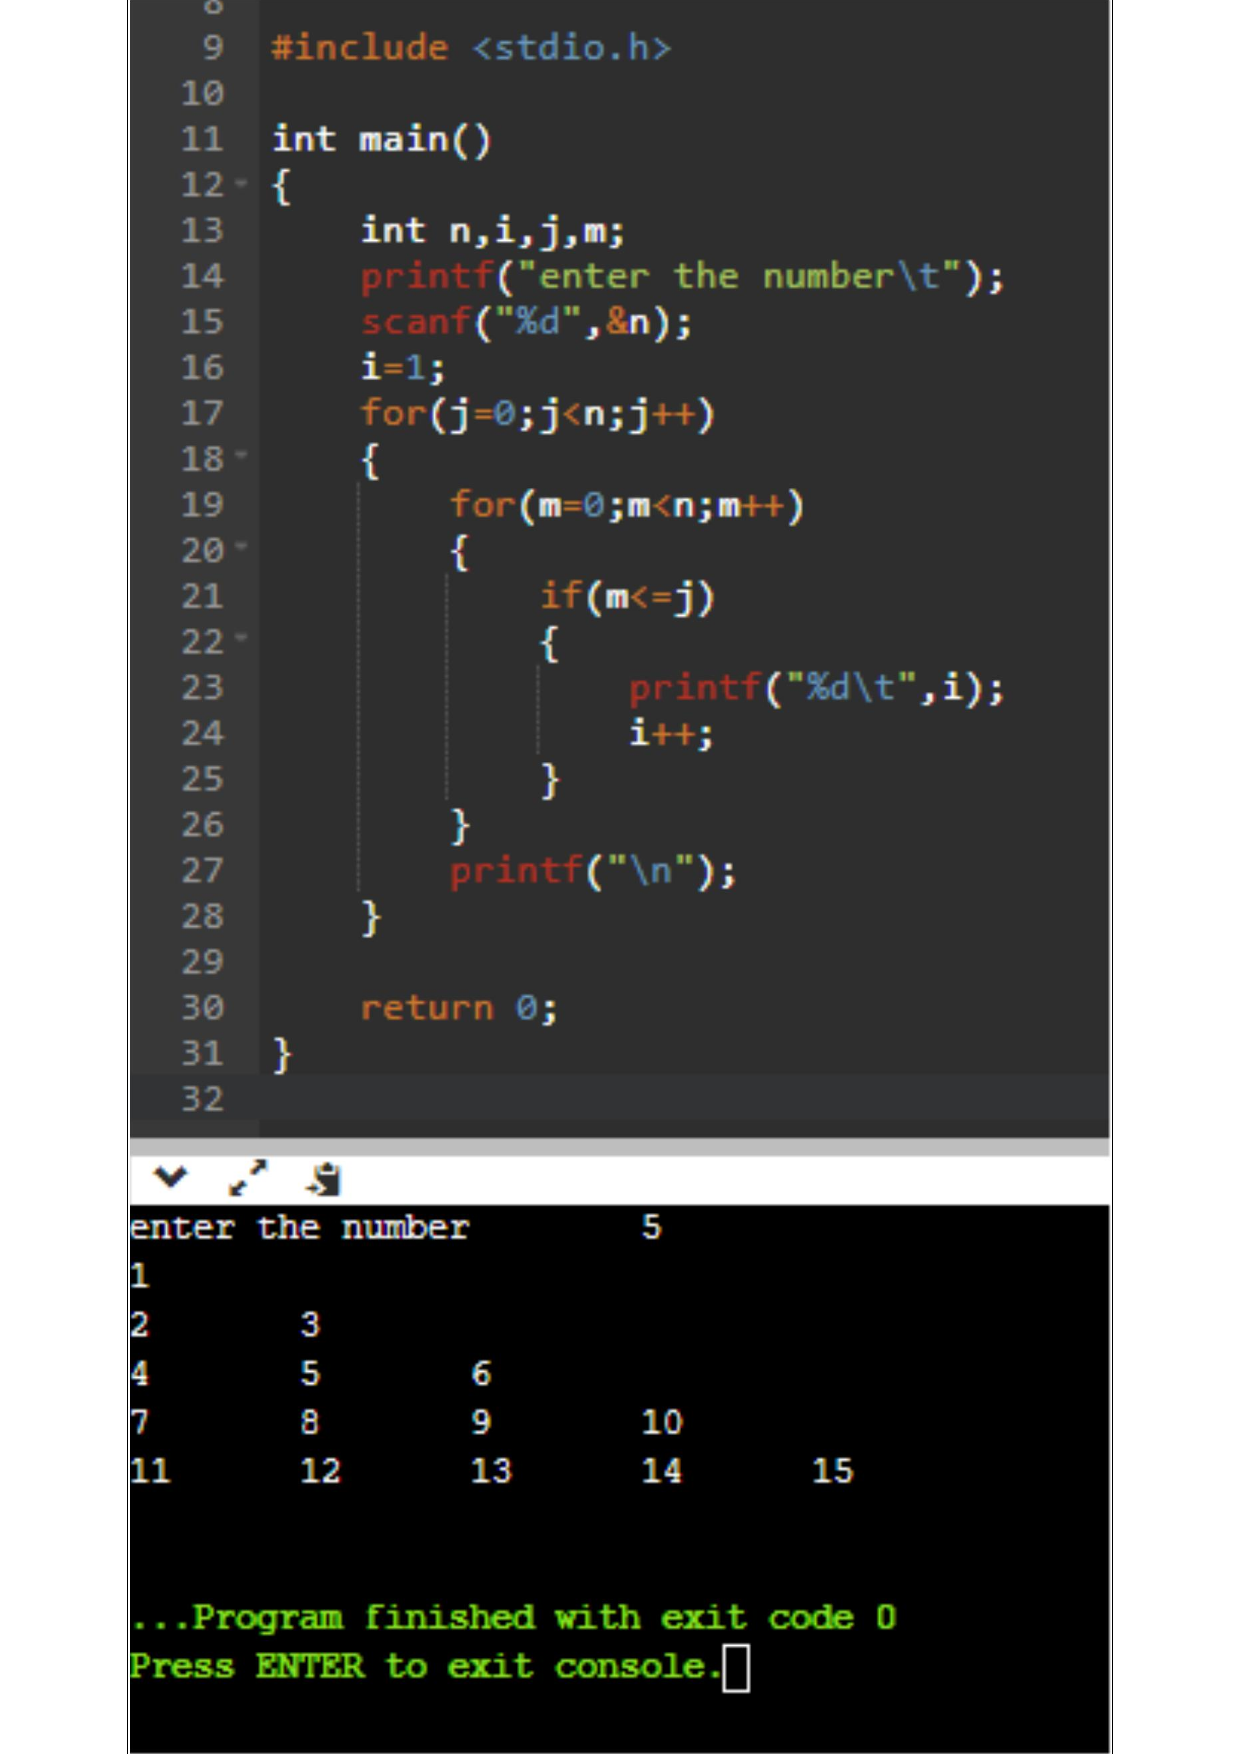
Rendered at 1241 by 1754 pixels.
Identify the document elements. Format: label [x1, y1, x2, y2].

picture [128, 0, 1112, 1754]
